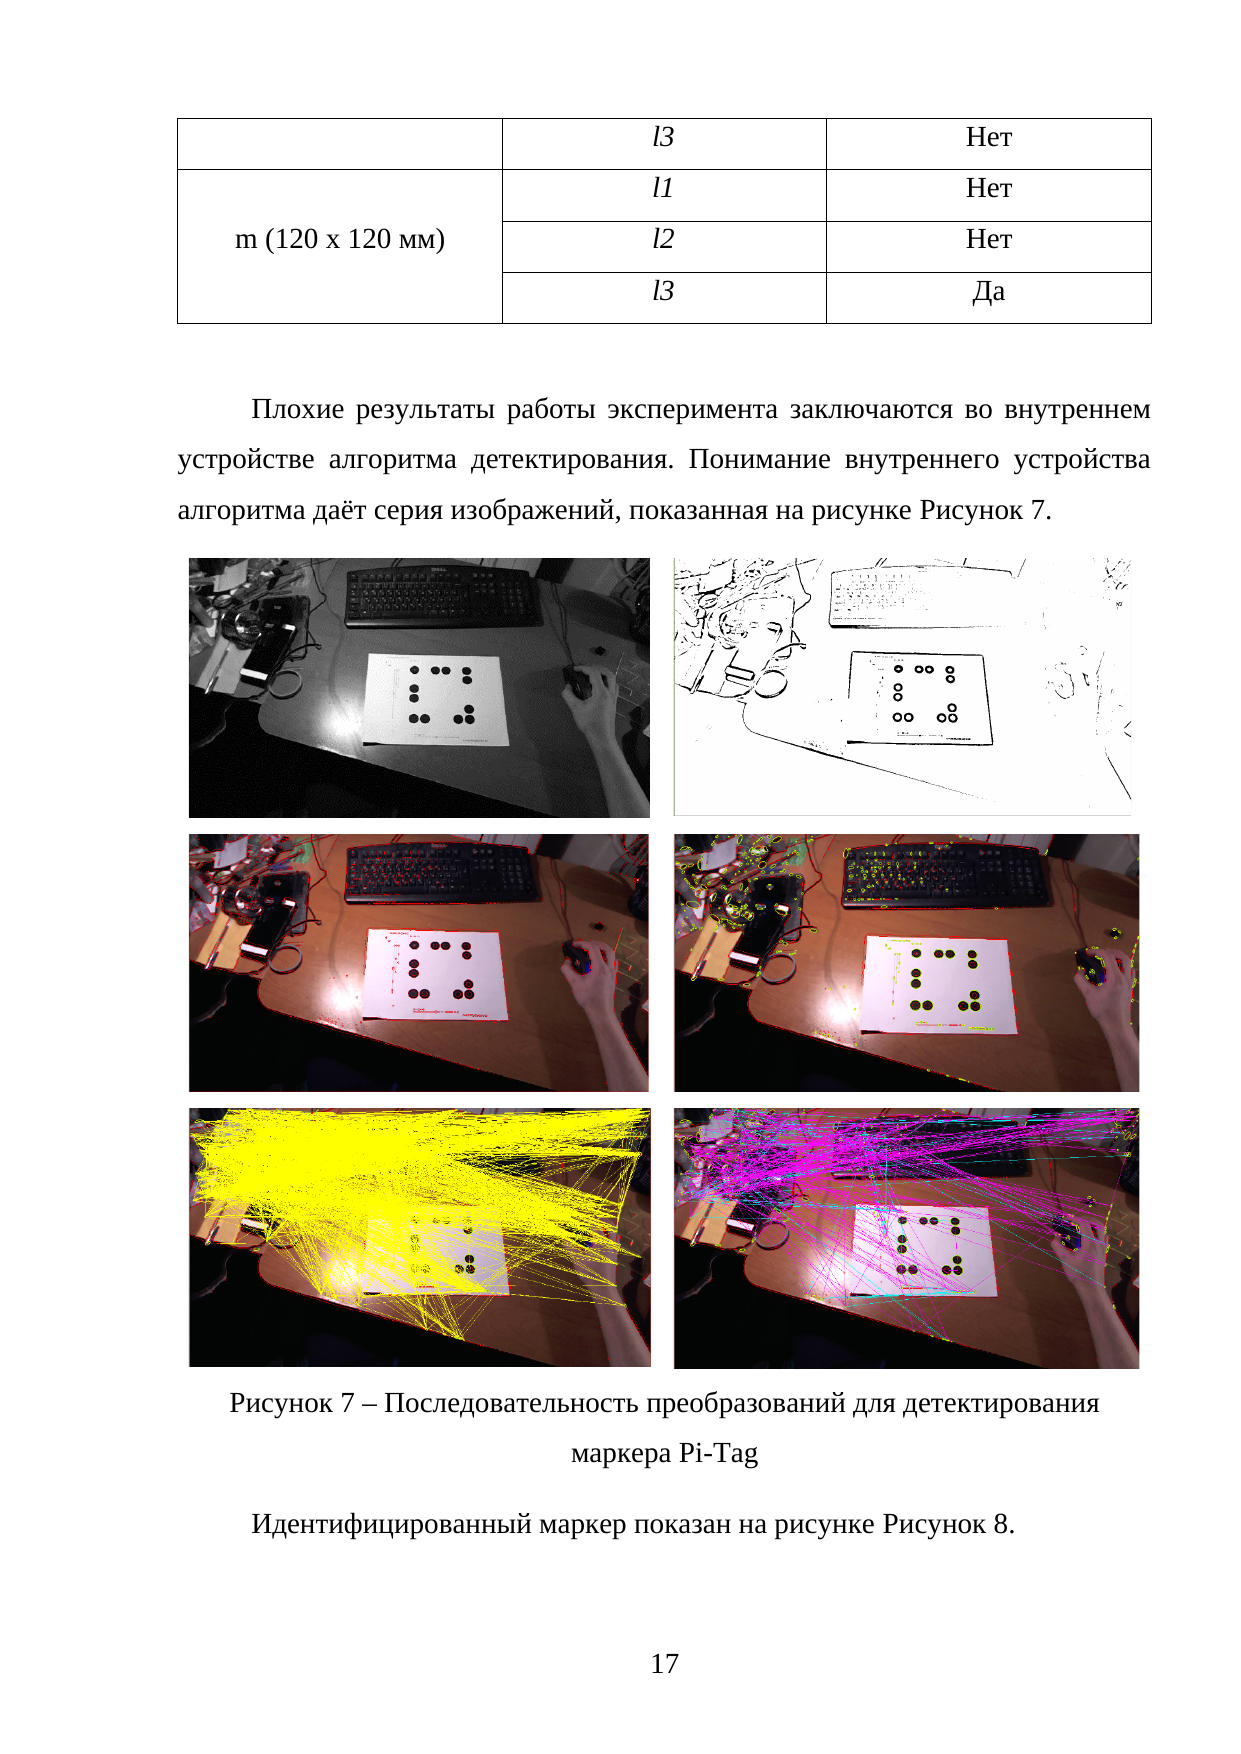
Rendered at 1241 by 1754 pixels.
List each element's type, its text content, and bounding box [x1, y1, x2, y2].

table_cell Нет [827, 119, 1151, 169]
text Идентифицированный маркер показан на рисунке Рисунок 8. [177, 1506, 1152, 1540]
table_cell [178, 1109, 663, 1385]
picture [673, 1108, 1140, 1369]
table_cell Нет [827, 170, 1151, 221]
picture [188, 834, 649, 1092]
text Плохие результаты работы эксперимента заключаются во внутреннем устройстве алгоритма детектирования. Понимание внутреннего устройства алгоритма даёт серия изображений, показанная на рисунке Рисунок 7. [177, 391, 1152, 525]
table_cell Нет [827, 222, 1151, 272]
picture [188, 558, 650, 818]
table_cell [178, 835, 663, 1109]
table_cell m (120 x 120 мм) [178, 170, 502, 323]
table_cell Да [827, 273, 1151, 323]
table_cell l1 [503, 170, 826, 221]
table_cell l3 [503, 273, 826, 323]
table_header [178, 559, 663, 834]
picture [188, 1108, 651, 1367]
table_cell l3 [503, 119, 826, 169]
table_cell [663, 1109, 1151, 1385]
picture [673, 834, 1140, 1092]
table_cell [663, 835, 1151, 1109]
table_cell l2 [503, 222, 826, 272]
picture [673, 558, 1132, 816]
table_header [663, 559, 1151, 834]
